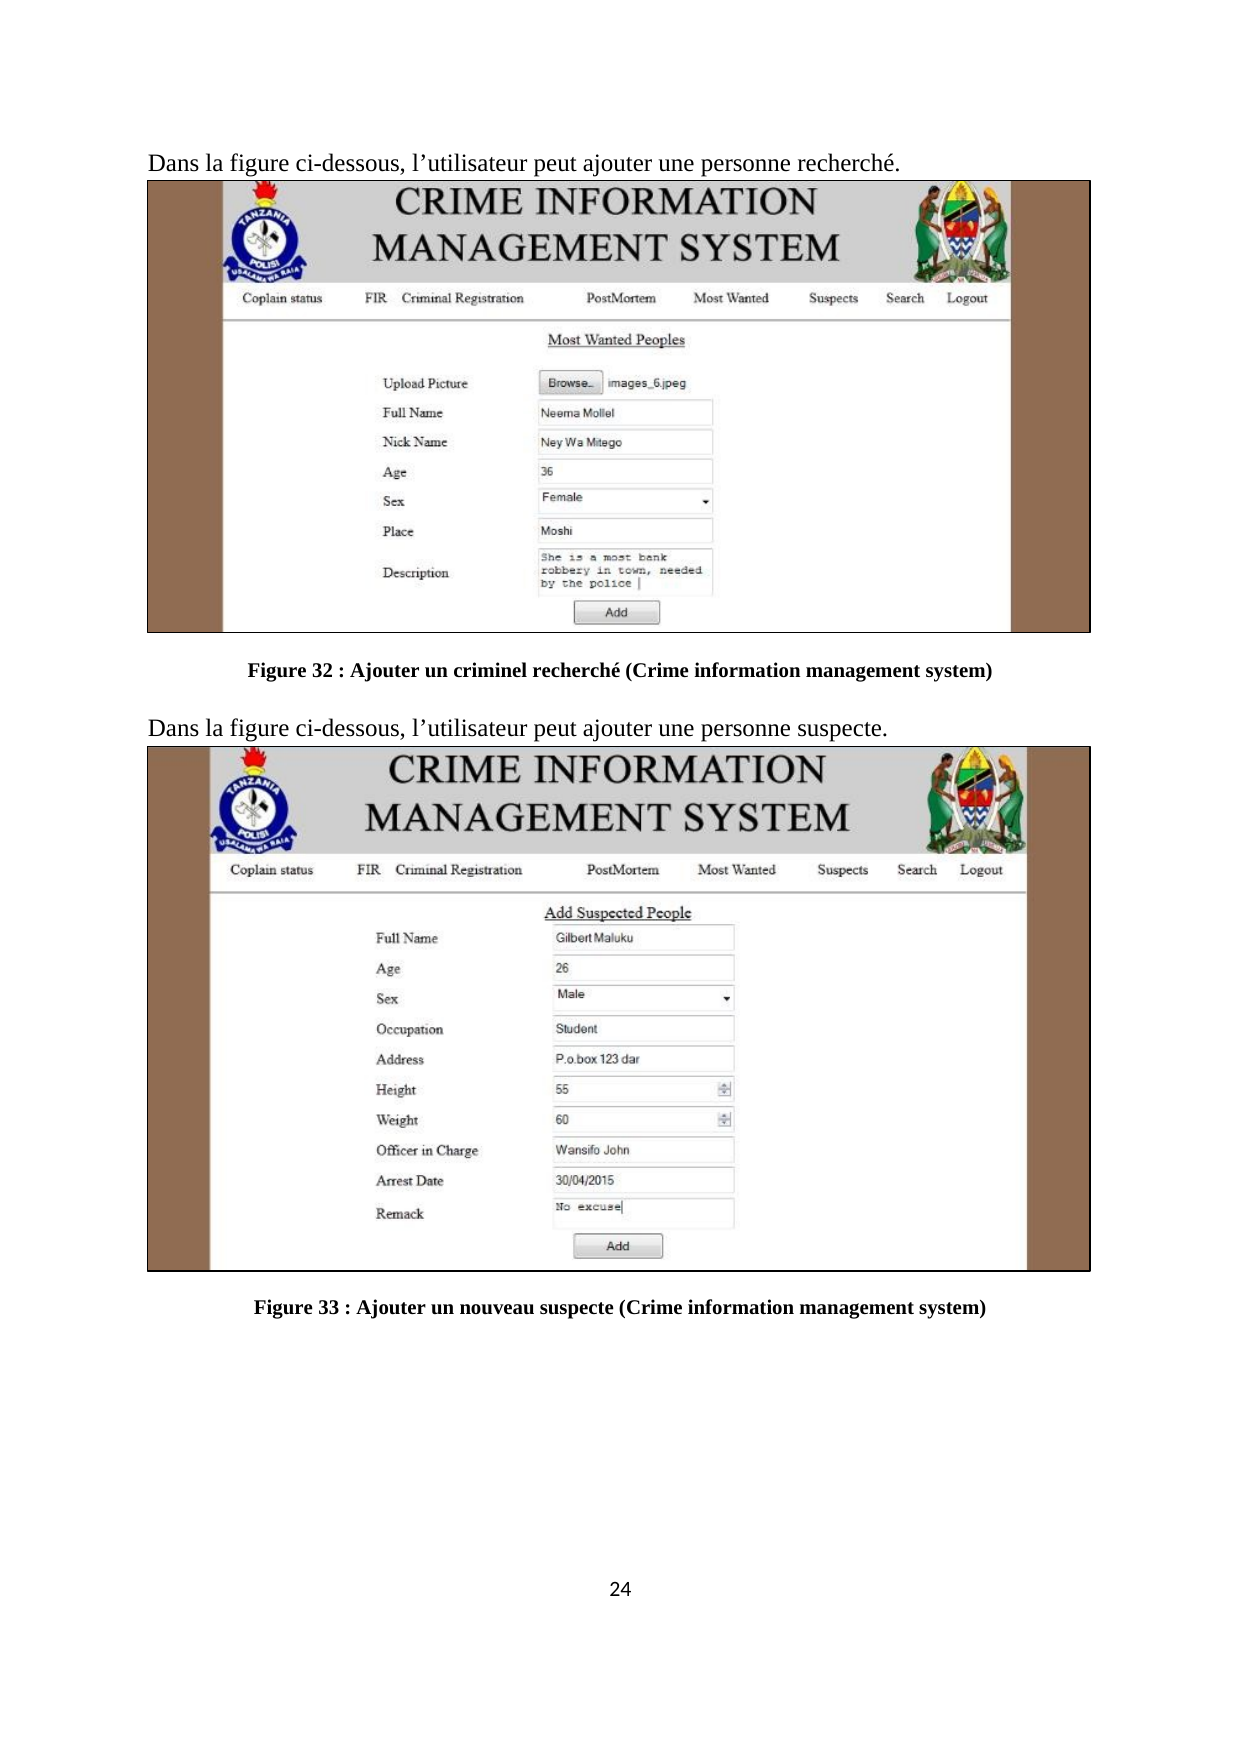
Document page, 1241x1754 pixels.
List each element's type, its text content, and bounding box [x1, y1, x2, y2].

text Dans la figure ci-dessous, l’utilisateur peut ajouter une personne suspecte. [148, 713, 1093, 742]
picture [148, 747, 1089, 1270]
picture [148, 181, 1089, 632]
text Figure 32 : Ajouter un criminel recherché (Crime information management system) [148, 658, 1093, 682]
text Figure 33 : Ajouter un nouveau suspecte (Crime information management system) [148, 1295, 1093, 1319]
